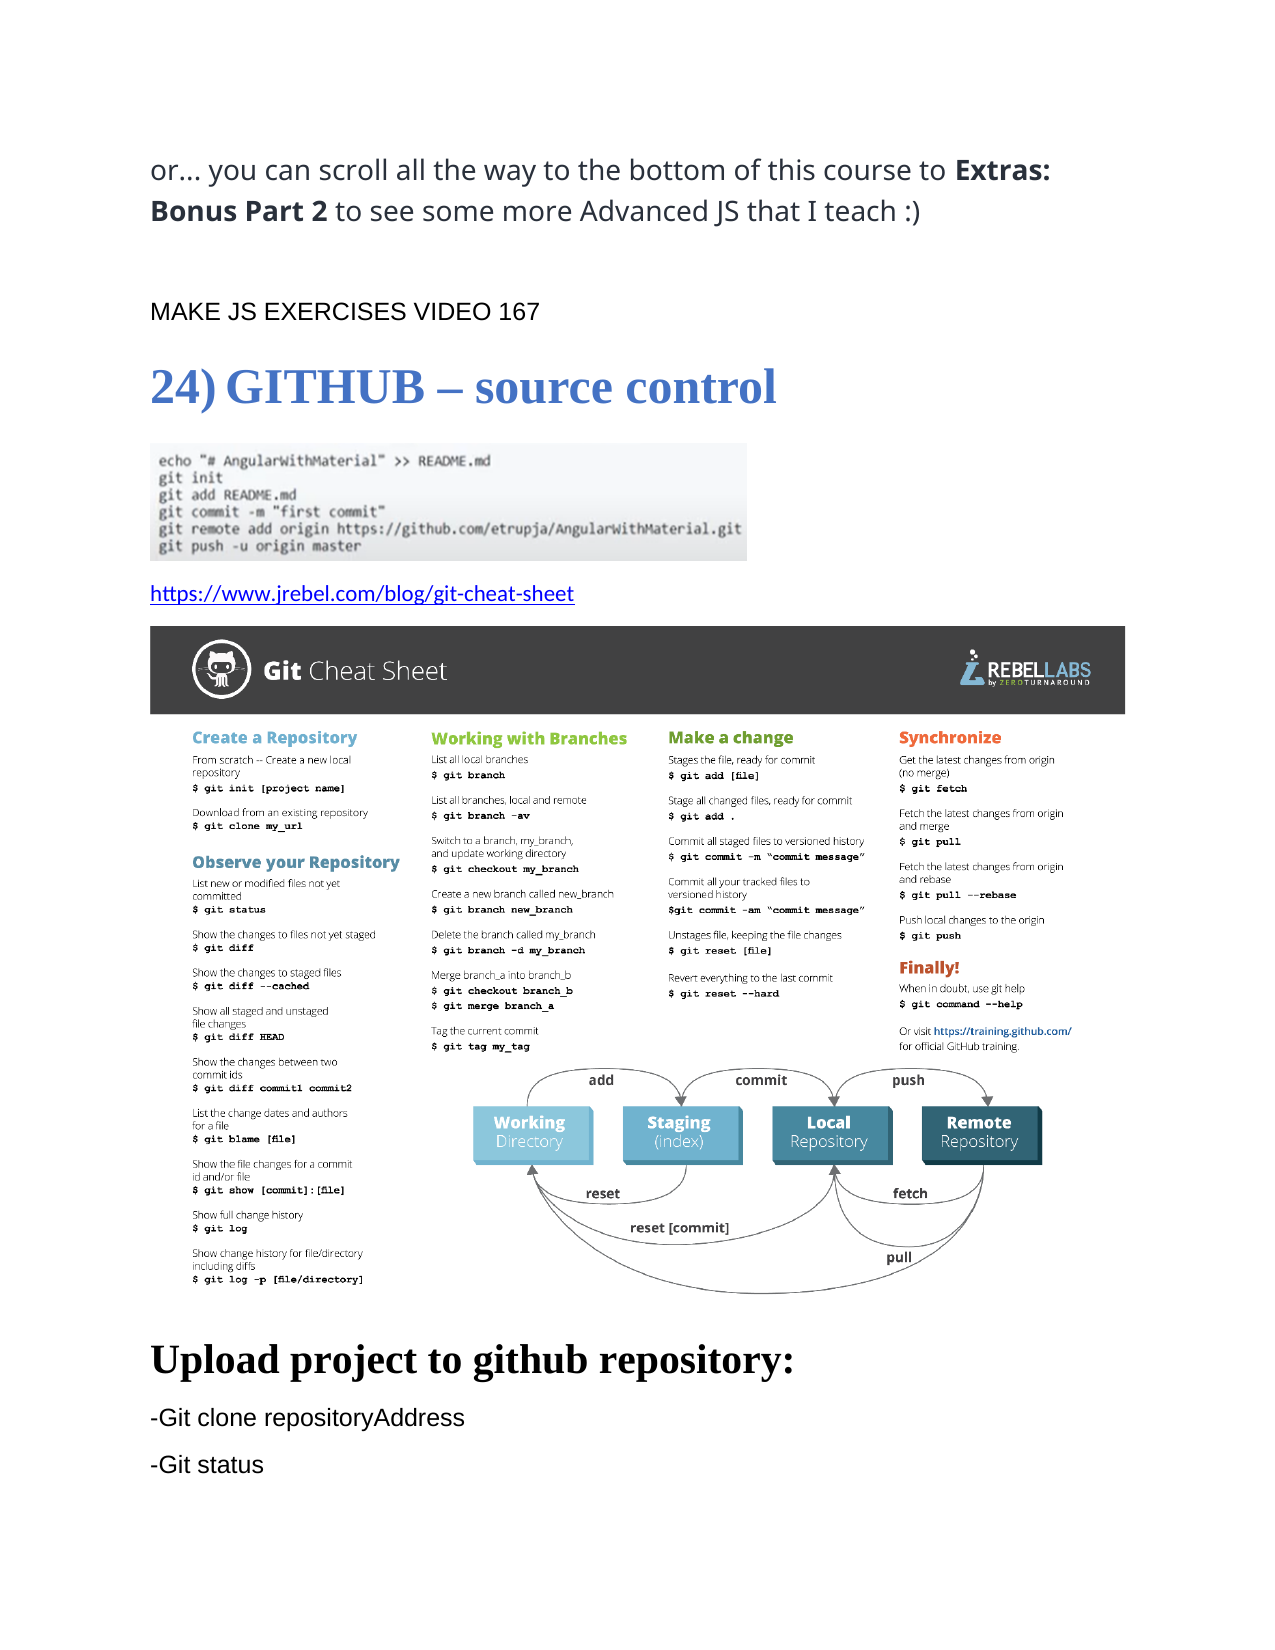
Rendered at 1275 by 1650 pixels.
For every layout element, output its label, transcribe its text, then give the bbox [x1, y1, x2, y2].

subtitle Upload project to github repository: [150, 1334, 1125, 1382]
picture [150, 443, 747, 561]
subtitle GITHUB – source control [150, 357, 1125, 415]
text https://www.jrebel.com/blog/git-cheat-sheet [150, 579, 1125, 607]
text -Git clone repositoryAddress [150, 1403, 1125, 1432]
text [150, 150, 1125, 230]
text MAKE JS EXERCISES VIDEO 167 [150, 297, 1125, 326]
text -Git status [150, 1451, 1125, 1479]
picture [150, 626, 1125, 1316]
